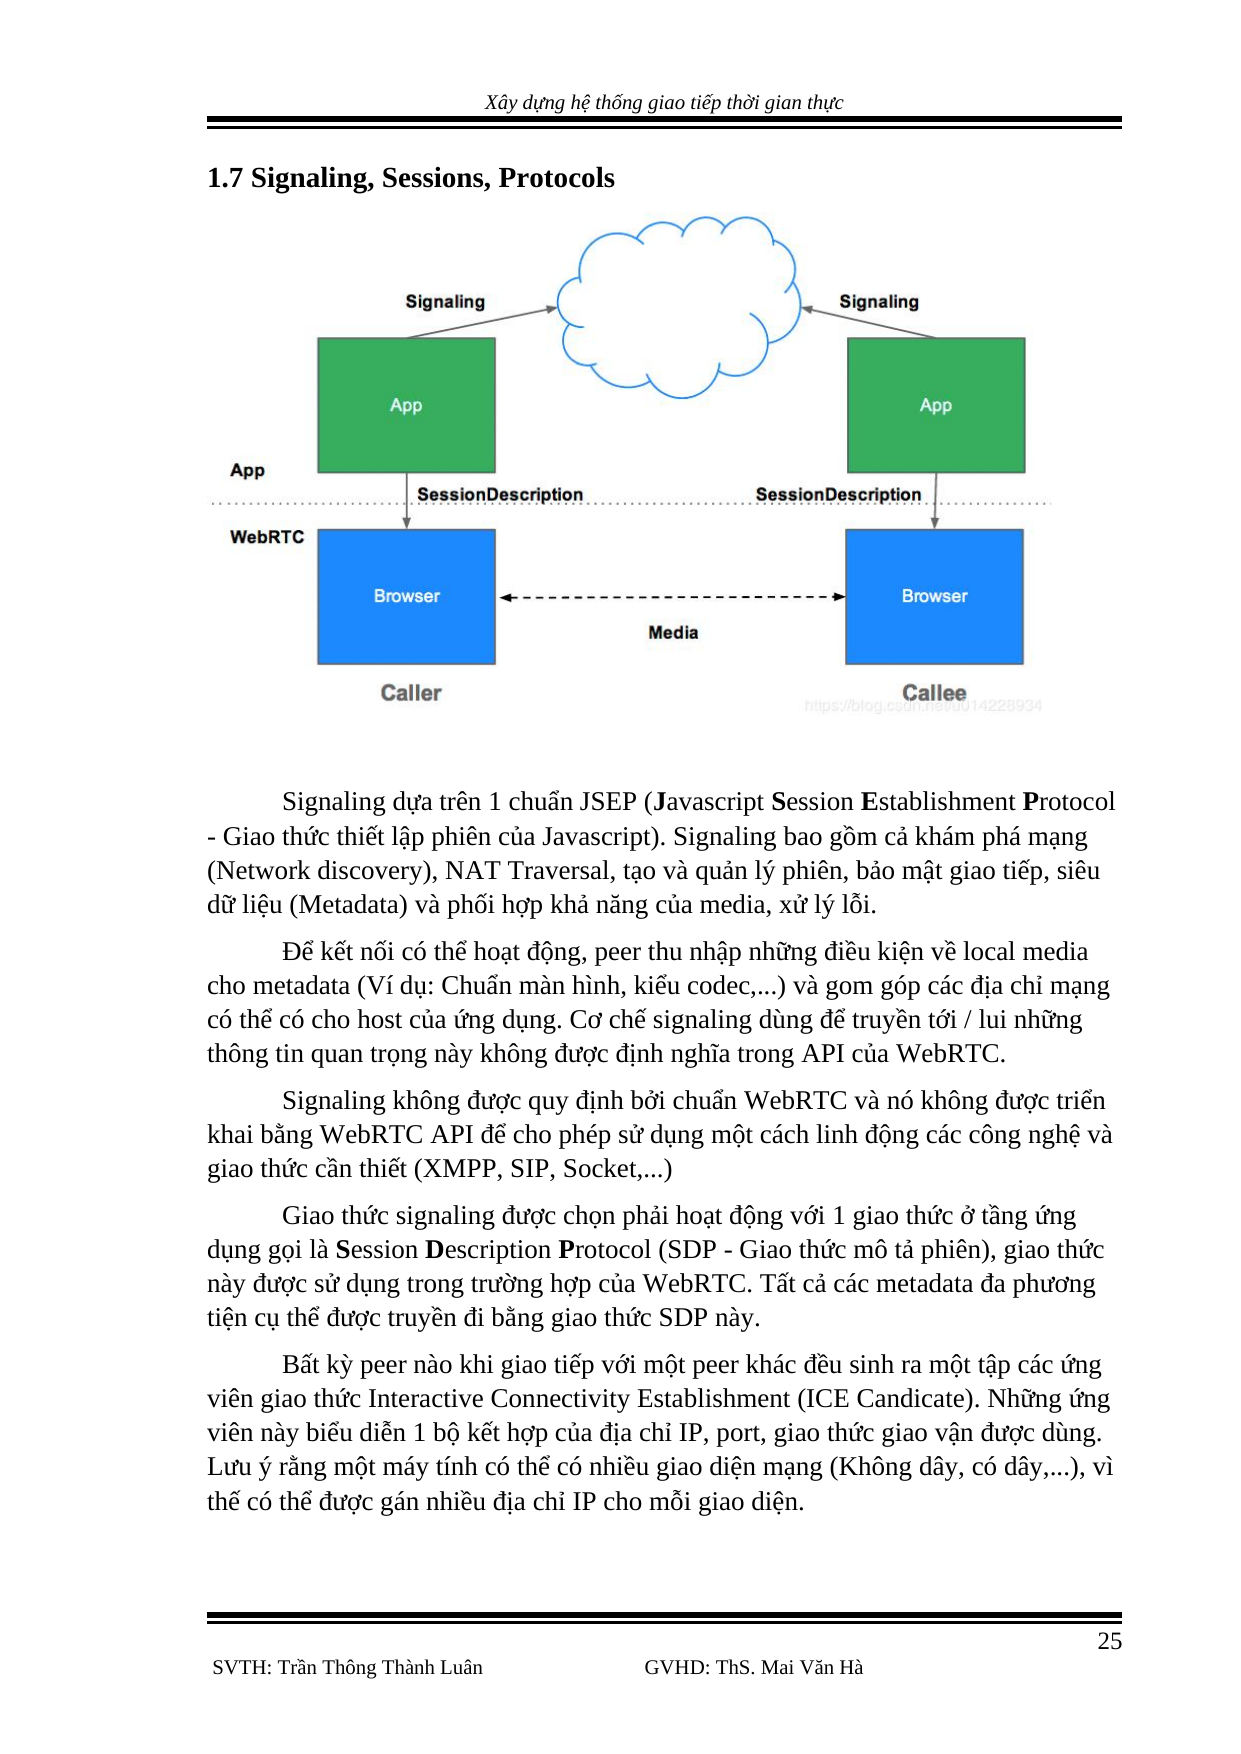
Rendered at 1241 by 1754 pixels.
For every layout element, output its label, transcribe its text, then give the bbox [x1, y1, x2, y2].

list Bất kỳ peer nào khi giao tiếp với một peer khác đều sinh ra một tập các ứng viên giao thức Interactive Connectivity Establishment (ICE Candicate). Những ứng viên này biểu diễn 1 bộ kết hợp của địa chỉ IP, port, giao thức giao vận được dùng. Lưu ý rằng một máy tính có thể có nhiều giao diện mạng (Không dây, có dây,...), vì thế có thể được gán nhiều địa chỉ IP cho mỗi giao diện. [207, 1348, 1122, 1516]
list Để kết nối có thể hoạt động, peer thu nhập những điều kiện về local media cho metadata (Ví dụ: Chuẩn màn hình, kiểu codec,...) và gom góp các địa chỉ mạng có thể có cho host của ứng dụng. Cơ chế signaling dùng để truyền tới / lui những thông tin quan trọng này không được định nghĩa trong API của WebRTC. [207, 935, 1122, 1068]
list Signaling không được quy định bởi chuẩn WebRTC và nó không được triển khai bằng WebRTC API để cho phép sử dụng một cách linh động các công nghệ và giao thức cần thiết (XMPP, SIP, Socket,...) [207, 1084, 1122, 1183]
picture [206, 197, 1052, 724]
list Signaling, Sessions, Protocols [207, 160, 1122, 194]
list Giao thức signaling được chọn phải hoạt động với 1 giao thức ở tầng ứng dụng gọi là Session Description Protocol (SDP - Giao thức mô tả phiên), giao thức này được sử dụng trong trường hợp của WebRTC. Tất cả các metadata đa phương tiện cụ thể được truyền đi bằng giao thức SDP này. [207, 1199, 1122, 1332]
list Signaling dựa trên 1 chuẩn JSEP (Javascript Session Establishment Protocol - Giao thức thiết lập phiên của Javascript). Signaling bao gồm cả khám phá mạng (Network discovery), NAT Traversal, tạo và quản lý phiên, bảo mật giao tiếp, siêu dữ liệu (Metadata) và phối hợp khả năng của media, xử lý lỗi. [207, 786, 1122, 919]
